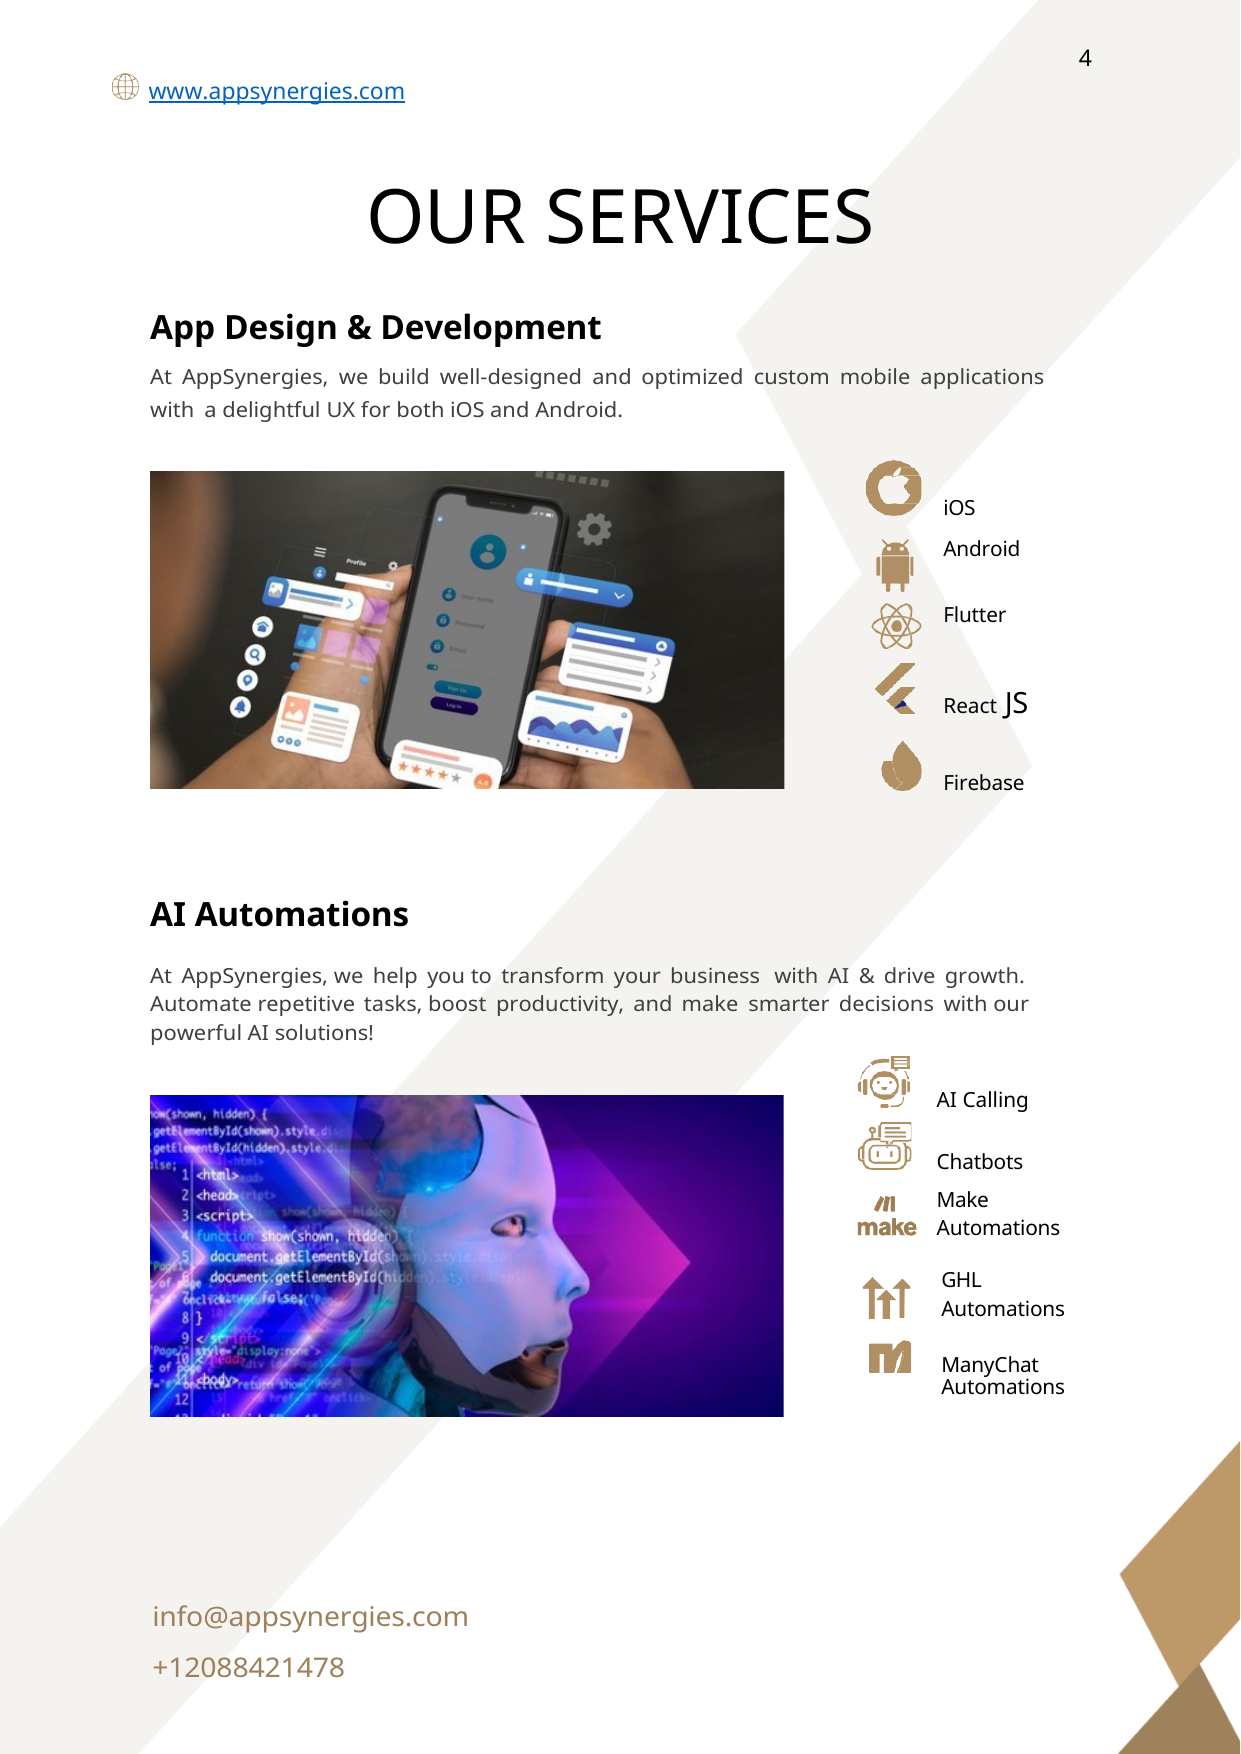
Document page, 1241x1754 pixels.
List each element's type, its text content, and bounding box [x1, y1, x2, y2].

text Automations [941, 1294, 1240, 1322]
text Flutter [943, 600, 1240, 628]
text At AppSynergies, we help you to transform your business with AI & drive growth. Automate repetitive tasks, boost productivity, and make smarter decisions with our powerful AI solutions! [150, 961, 1080, 1046]
text Automations [936, 1213, 1240, 1241]
subtitle OUR SERVICES [128, 163, 1112, 265]
text AI Calling Chatbots [858, 1056, 1034, 1176]
picture [0, 0, 1241, 1754]
text www.appsynergies.com [112, 74, 1240, 106]
text ManyChat Automations [869, 1349, 1071, 1401]
text 4 [1078, 42, 1240, 73]
subtitle AI Automations [150, 891, 1240, 936]
text +12088421478 [152, 1648, 1240, 1685]
text Firebase [881, 741, 1240, 797]
text info@appsynergies.com [152, 1598, 1240, 1635]
text At AppSynergies, we build well-designed and optimized custom mobile applications with a delightful UX for both iOS and Android. [150, 362, 1091, 423]
text iOS Android [866, 461, 1024, 563]
subtitle App Design & Development [150, 304, 1240, 349]
text GHL [941, 1265, 1240, 1294]
text React JS [874, 663, 1240, 722]
text Make [936, 1184, 1240, 1213]
